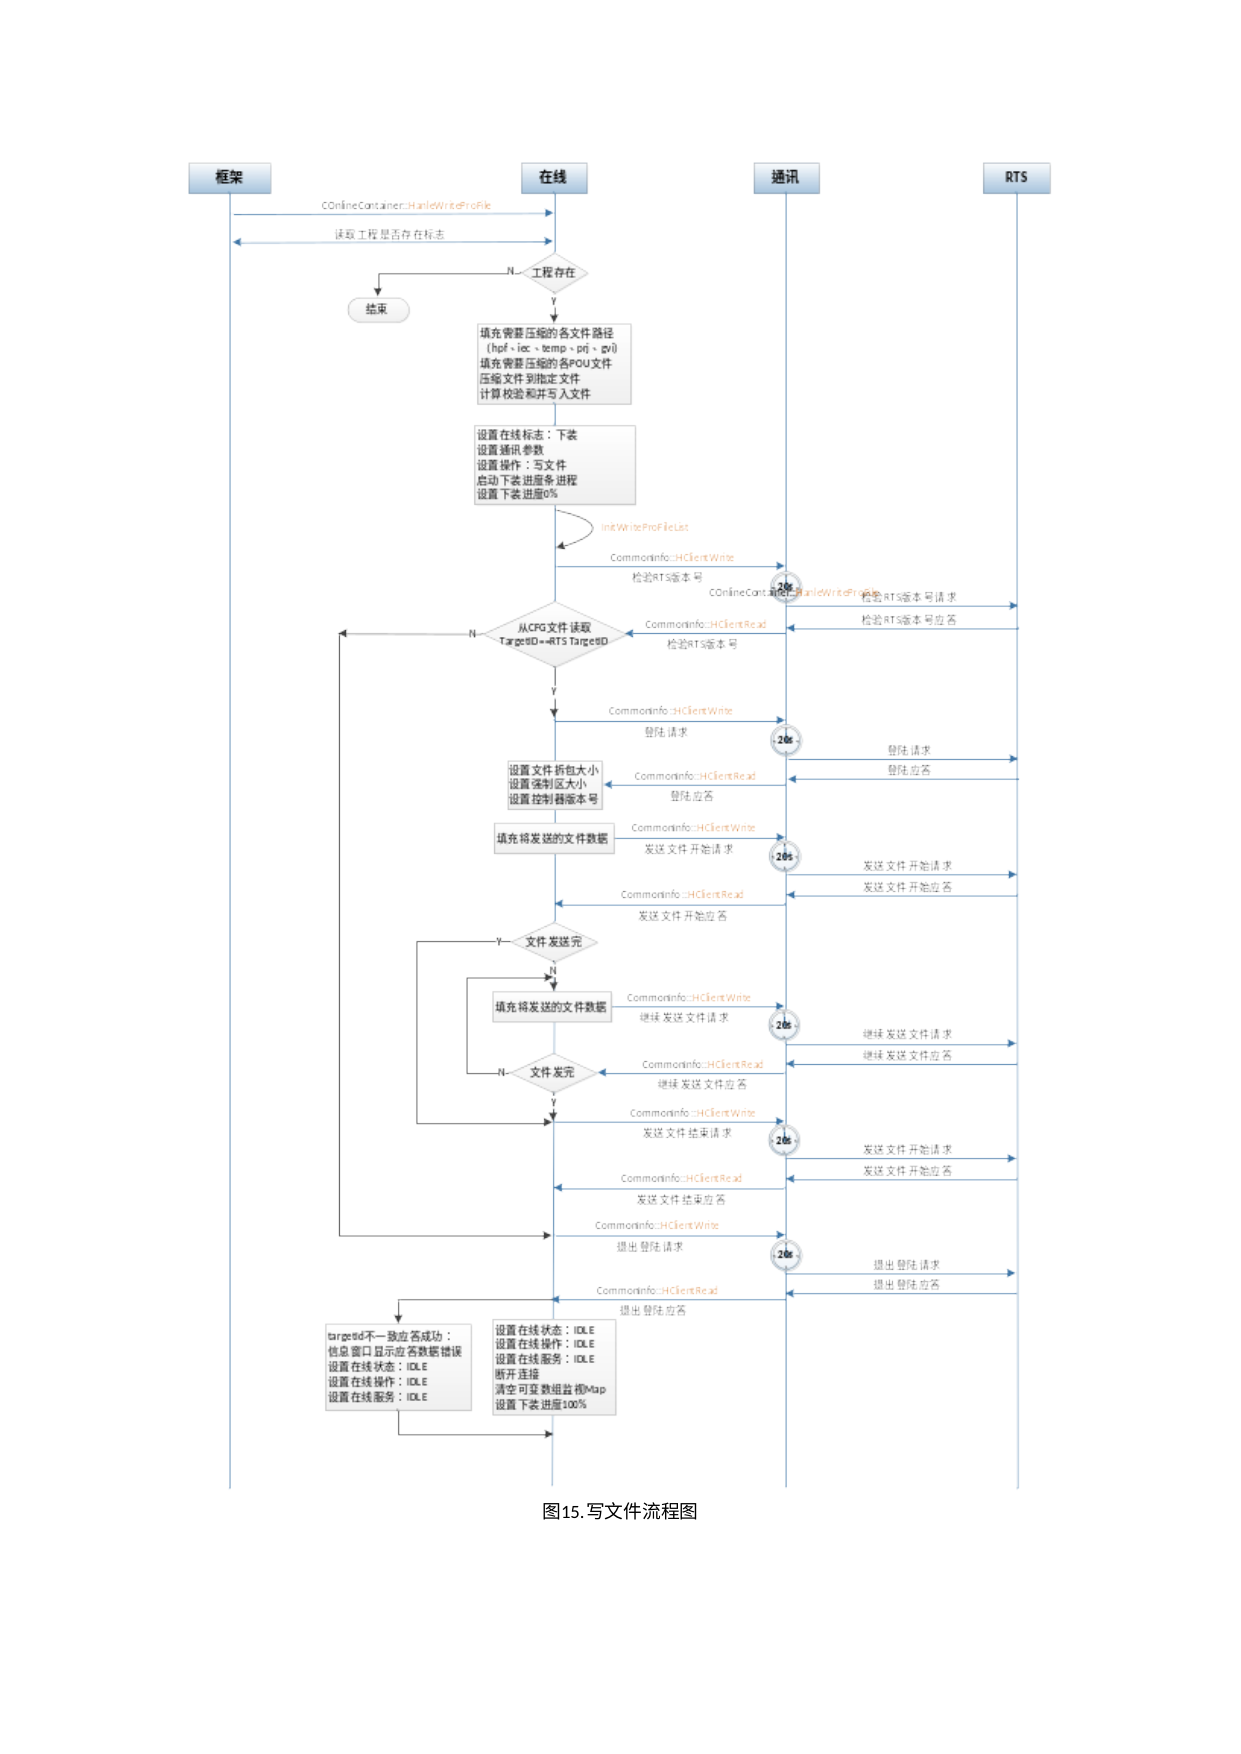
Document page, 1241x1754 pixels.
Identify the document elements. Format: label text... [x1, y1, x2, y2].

list 写文件流程图 [187, 1494, 1053, 1527]
